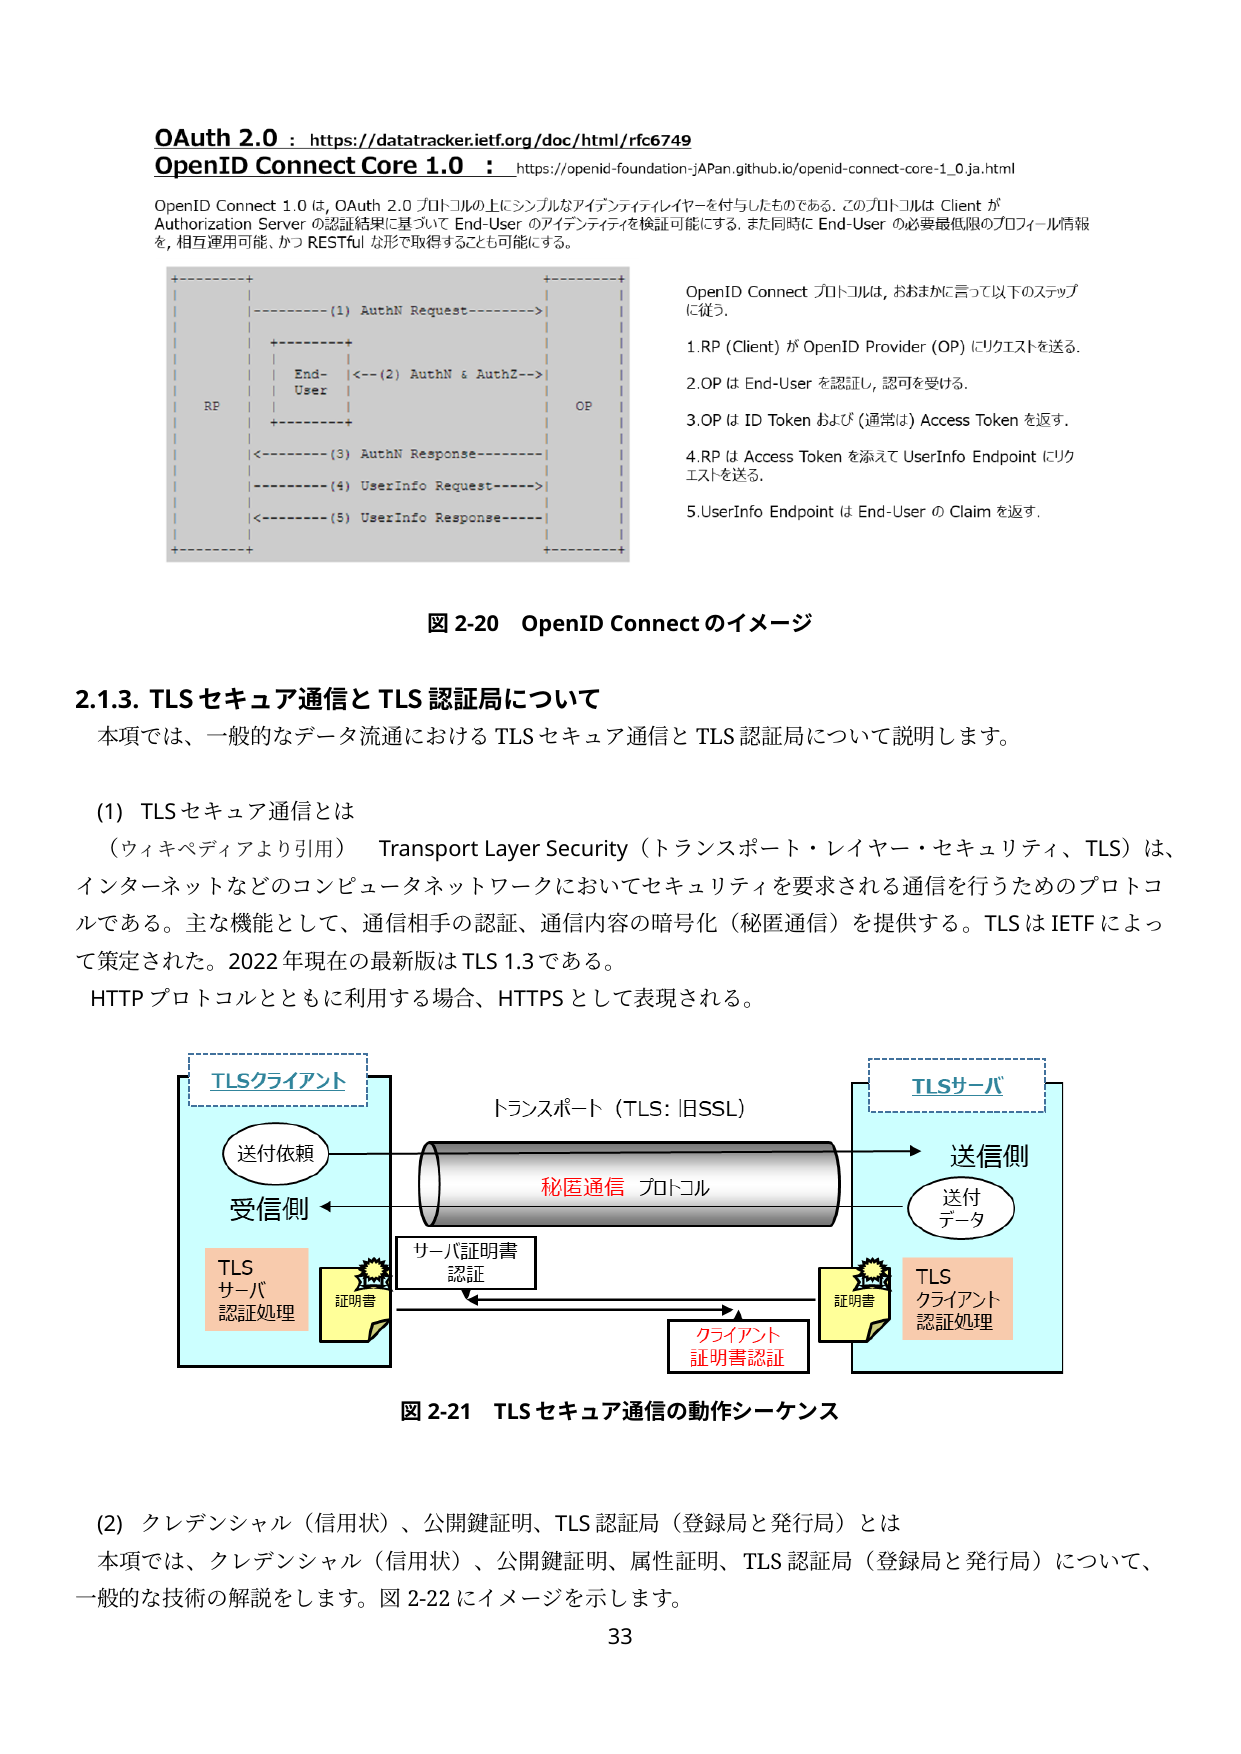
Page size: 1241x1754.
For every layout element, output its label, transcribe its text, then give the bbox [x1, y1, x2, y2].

picture [141, 116, 1100, 567]
subtitle TLSセキュア通信とは [97, 791, 1165, 828]
text HTTPプロトコルとともに利用する場合、HTTPSとして表現される。 [75, 978, 1165, 1016]
picture [177, 1053, 1064, 1380]
text 本項では、一般的なデータ流通におけるTLSセキュア通信とTLS認証局について説明します。 [75, 716, 1165, 753]
subtitle クレデンシャル（信用状）、公開鍵証明、TLS認証局（登録局と発行局）とは [97, 1503, 1165, 1541]
subtitle TLSセキュア通信とTLS認証局について [75, 678, 1165, 716]
text （ウィキペディアより引用） Transport Layer Security（トランスポート・レイヤー・セキュリティ、TLS）は、インターネットなどのコンピュータネットワークにおいてセキュリティを要求される通信を行うためのプロトコルである。主な機能として、通信相手の認証、通信内容の暗号化（秘匿通信）を提供する。TLSはIETFによって策定された。2022年現在の最新版はTLS 1.3である。 [75, 828, 1165, 978]
